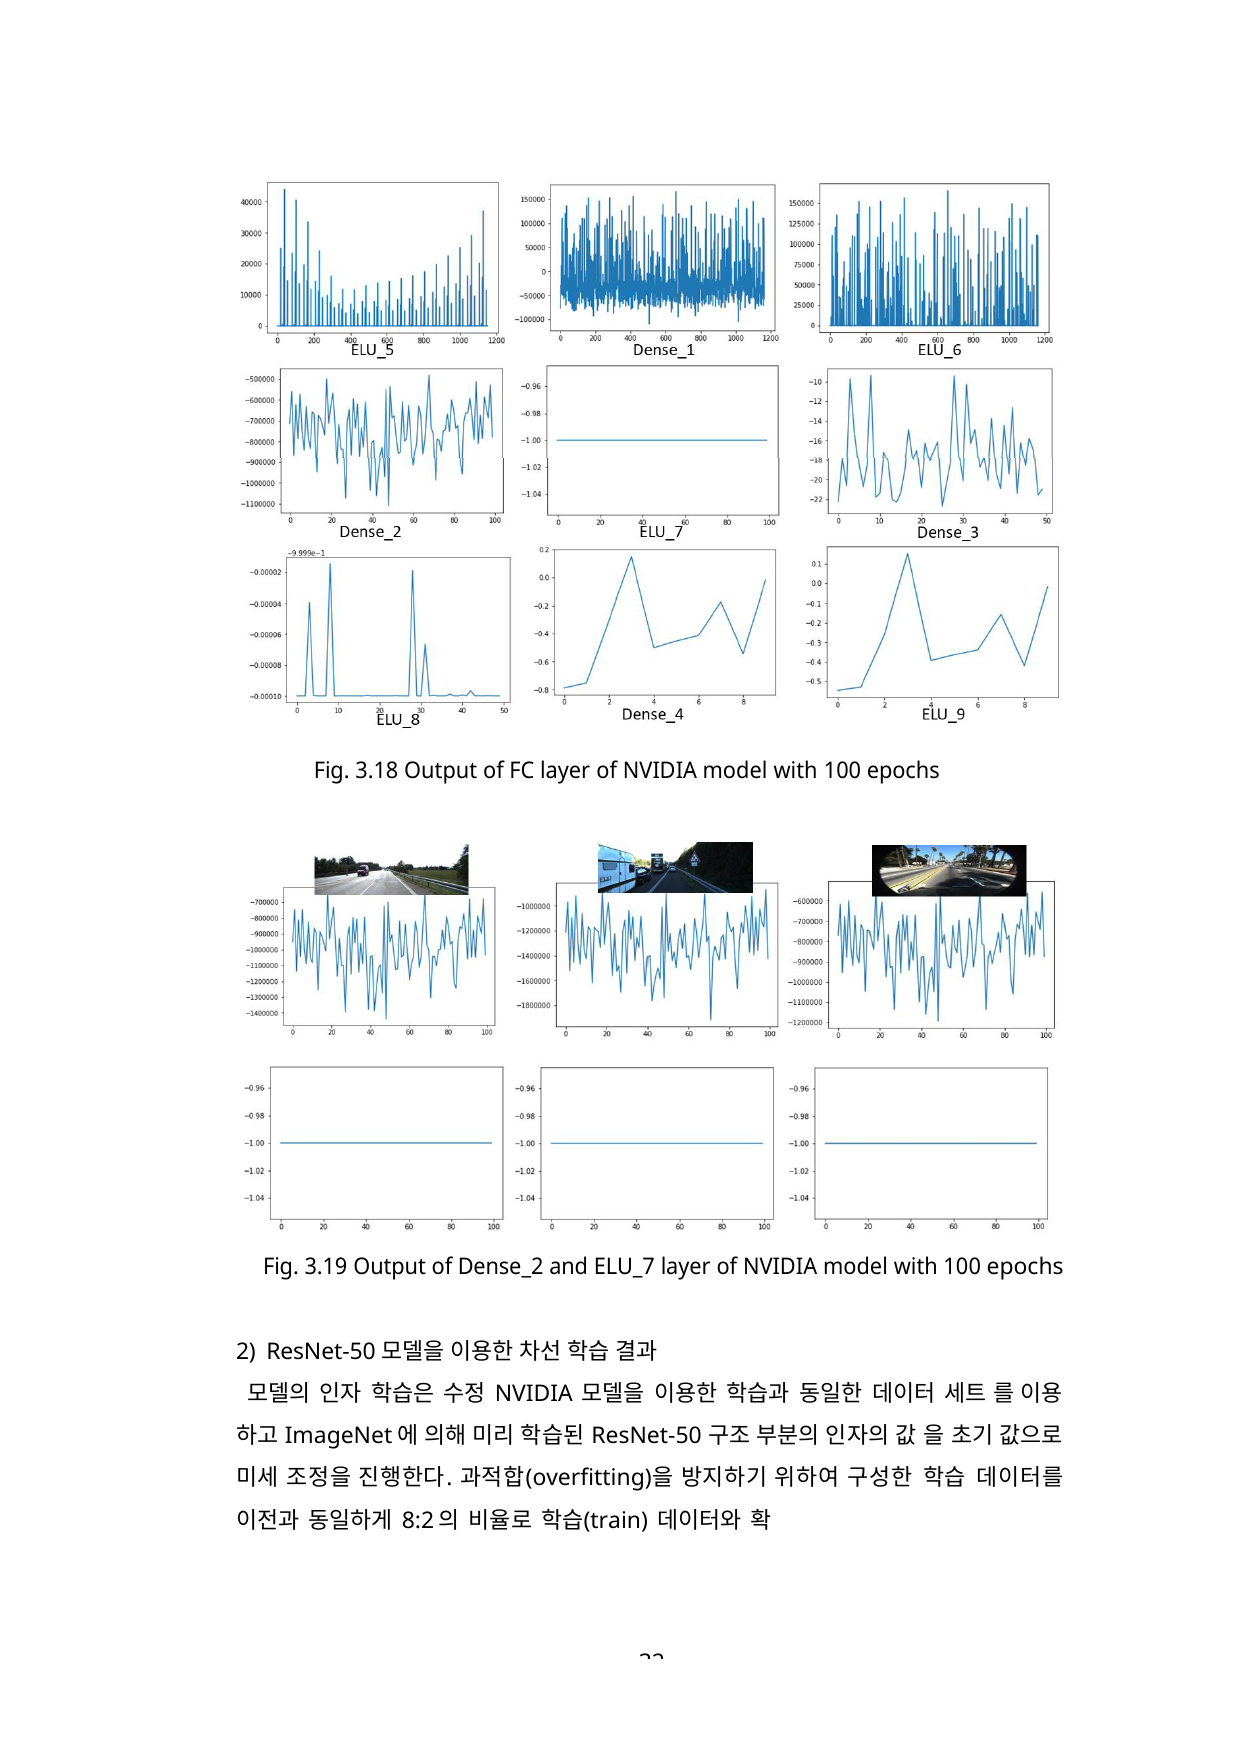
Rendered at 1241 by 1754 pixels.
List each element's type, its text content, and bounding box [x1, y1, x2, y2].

picture [236, 175, 1064, 741]
text Fig. 3.19 Output of Dense_2 and ELU_7 layer of NVIDIA model with 100 epochs [263, 1250, 1063, 1281]
picture [788, 845, 1058, 1233]
picture [238, 842, 784, 1236]
text 모델의 인자 학습은 수정 NVIDIA 모델을 이용한 학습과 동일한 데이터 세트 를 이용하고 ImageNet에 의해 미리 학습된 ResNet-50 구조 부분의 인자의 값 을 초기 값으로 미세 조정을 진행한다. 과적합(overfitting)을 방지하기 위하여 구성한 학습 데이터를 이전과 동일하게 8:2의 비율로 학습(train) 데이터와 확 [236, 1377, 1063, 1535]
list ResNet-50 모델을 이용한 차선 학습 결과 [236, 1335, 1221, 1366]
text Fig. 3.18 Output of FC layer of NVIDIA model with 100 epochs [313, 754, 1221, 785]
